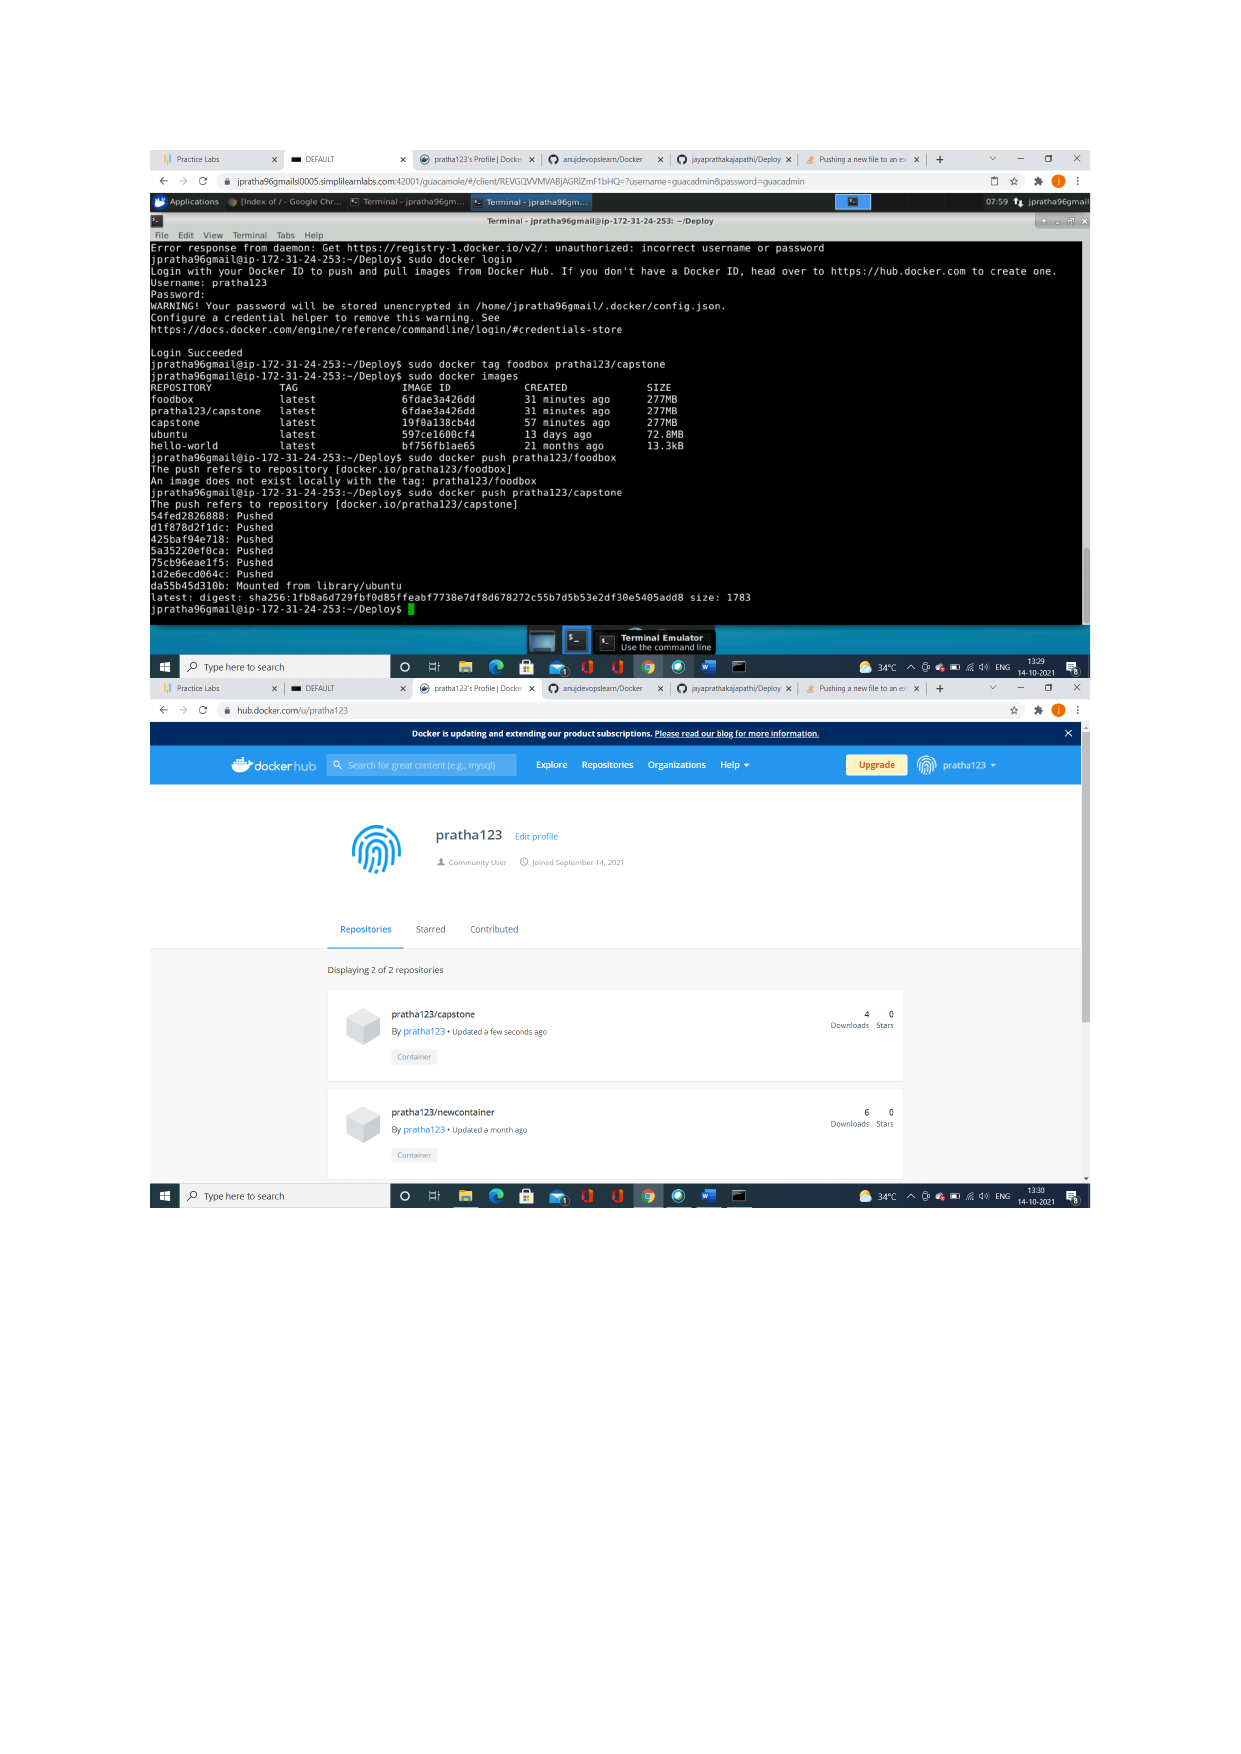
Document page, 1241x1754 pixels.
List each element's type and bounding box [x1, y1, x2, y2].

picture [150, 150, 1091, 1208]
